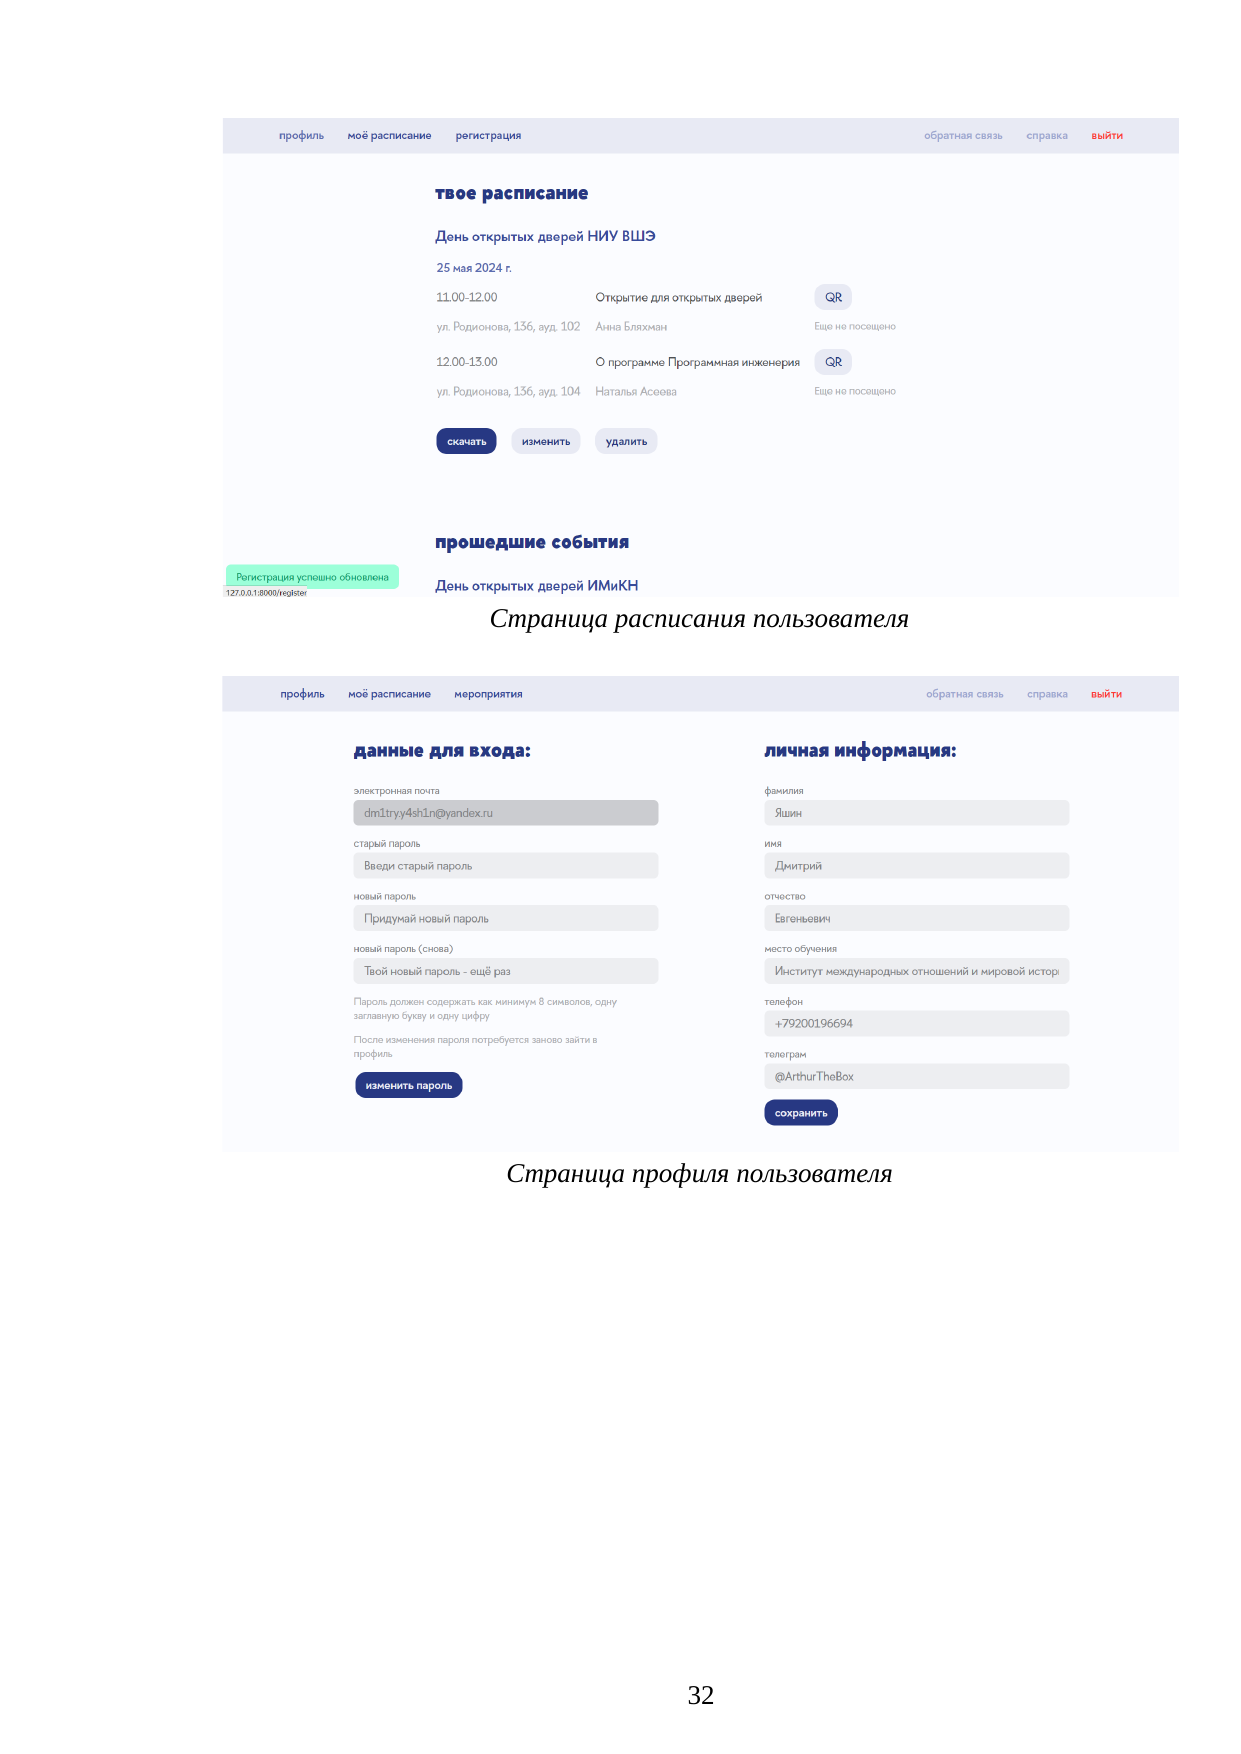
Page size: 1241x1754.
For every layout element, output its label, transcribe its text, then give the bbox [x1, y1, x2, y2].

text Страница расписания пользователя [177, 602, 1180, 633]
picture [222, 118, 1179, 597]
text Страница профиля пользователя [177, 1157, 1180, 1188]
picture [222, 676, 1179, 1152]
